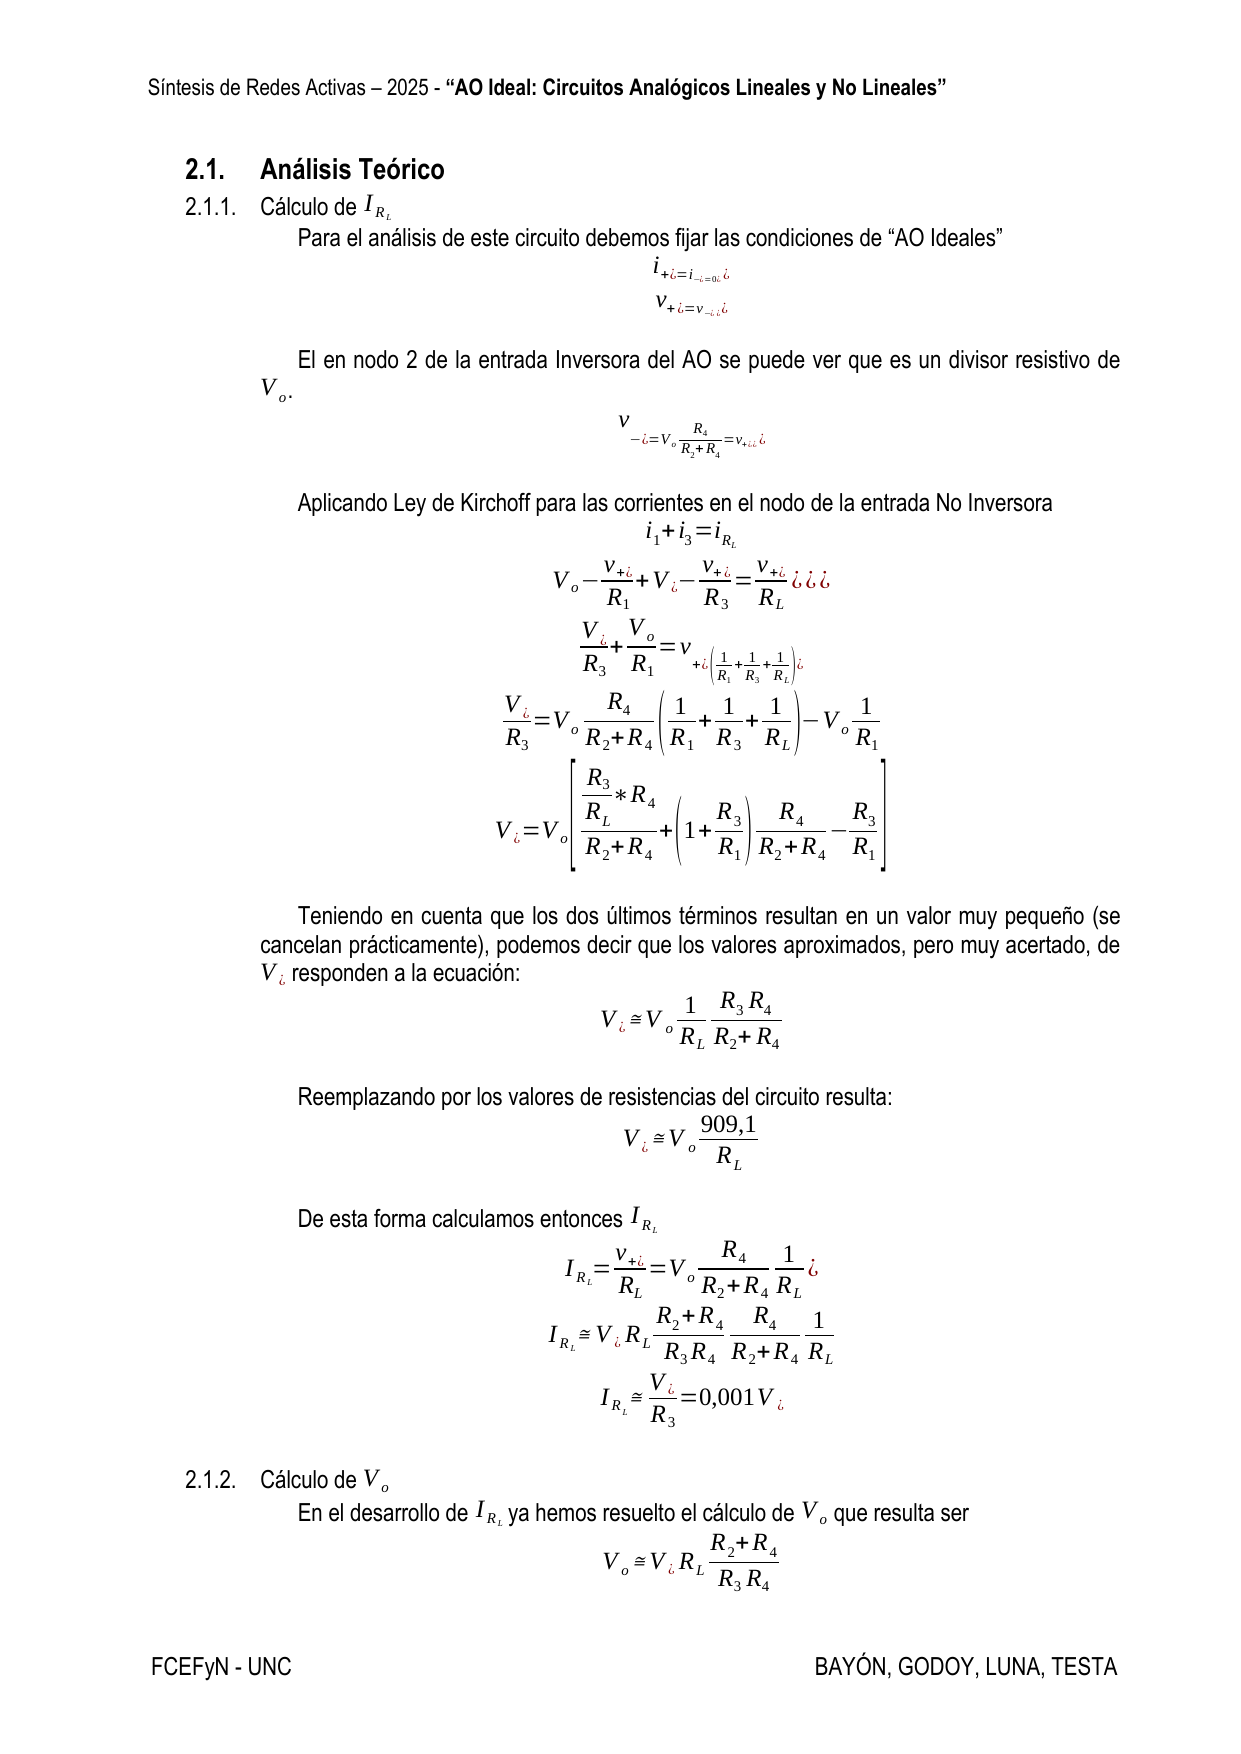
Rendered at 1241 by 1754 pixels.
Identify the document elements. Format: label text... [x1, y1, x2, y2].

text Reemplazando por los valores de resistencias del circuito resulta: [260, 1082, 1122, 1111]
text Teniendo en cuenta que los dos últimos términos resultan en un valor muy pequeño (se cancelan prácticamente), podemos decir que los valores aproximados, pero muy acertado, de responden a la ecuación: [260, 901, 1122, 987]
text El en nodo 2 de la entrada Inversora del AO se puede ver que es un divisor resistivo de . [260, 345, 1122, 405]
subtitle Cálculo de [185, 1464, 1122, 1496]
text Para el análisis de este circuito debemos fijar las condiciones de “AO Ideales” [260, 223, 1122, 252]
text En el desarrollo de ya hemos resuelto el cálculo de que resulta ser [260, 1496, 1122, 1529]
subtitle Análisis Teórico [185, 152, 1122, 185]
text De esta forma calculamos entonces [260, 1202, 1122, 1236]
text Aplicando Ley de Kirchoff para las corrientes en el nodo de la entrada No Inversora [260, 488, 1122, 517]
subtitle Cálculo de [185, 189, 1122, 223]
